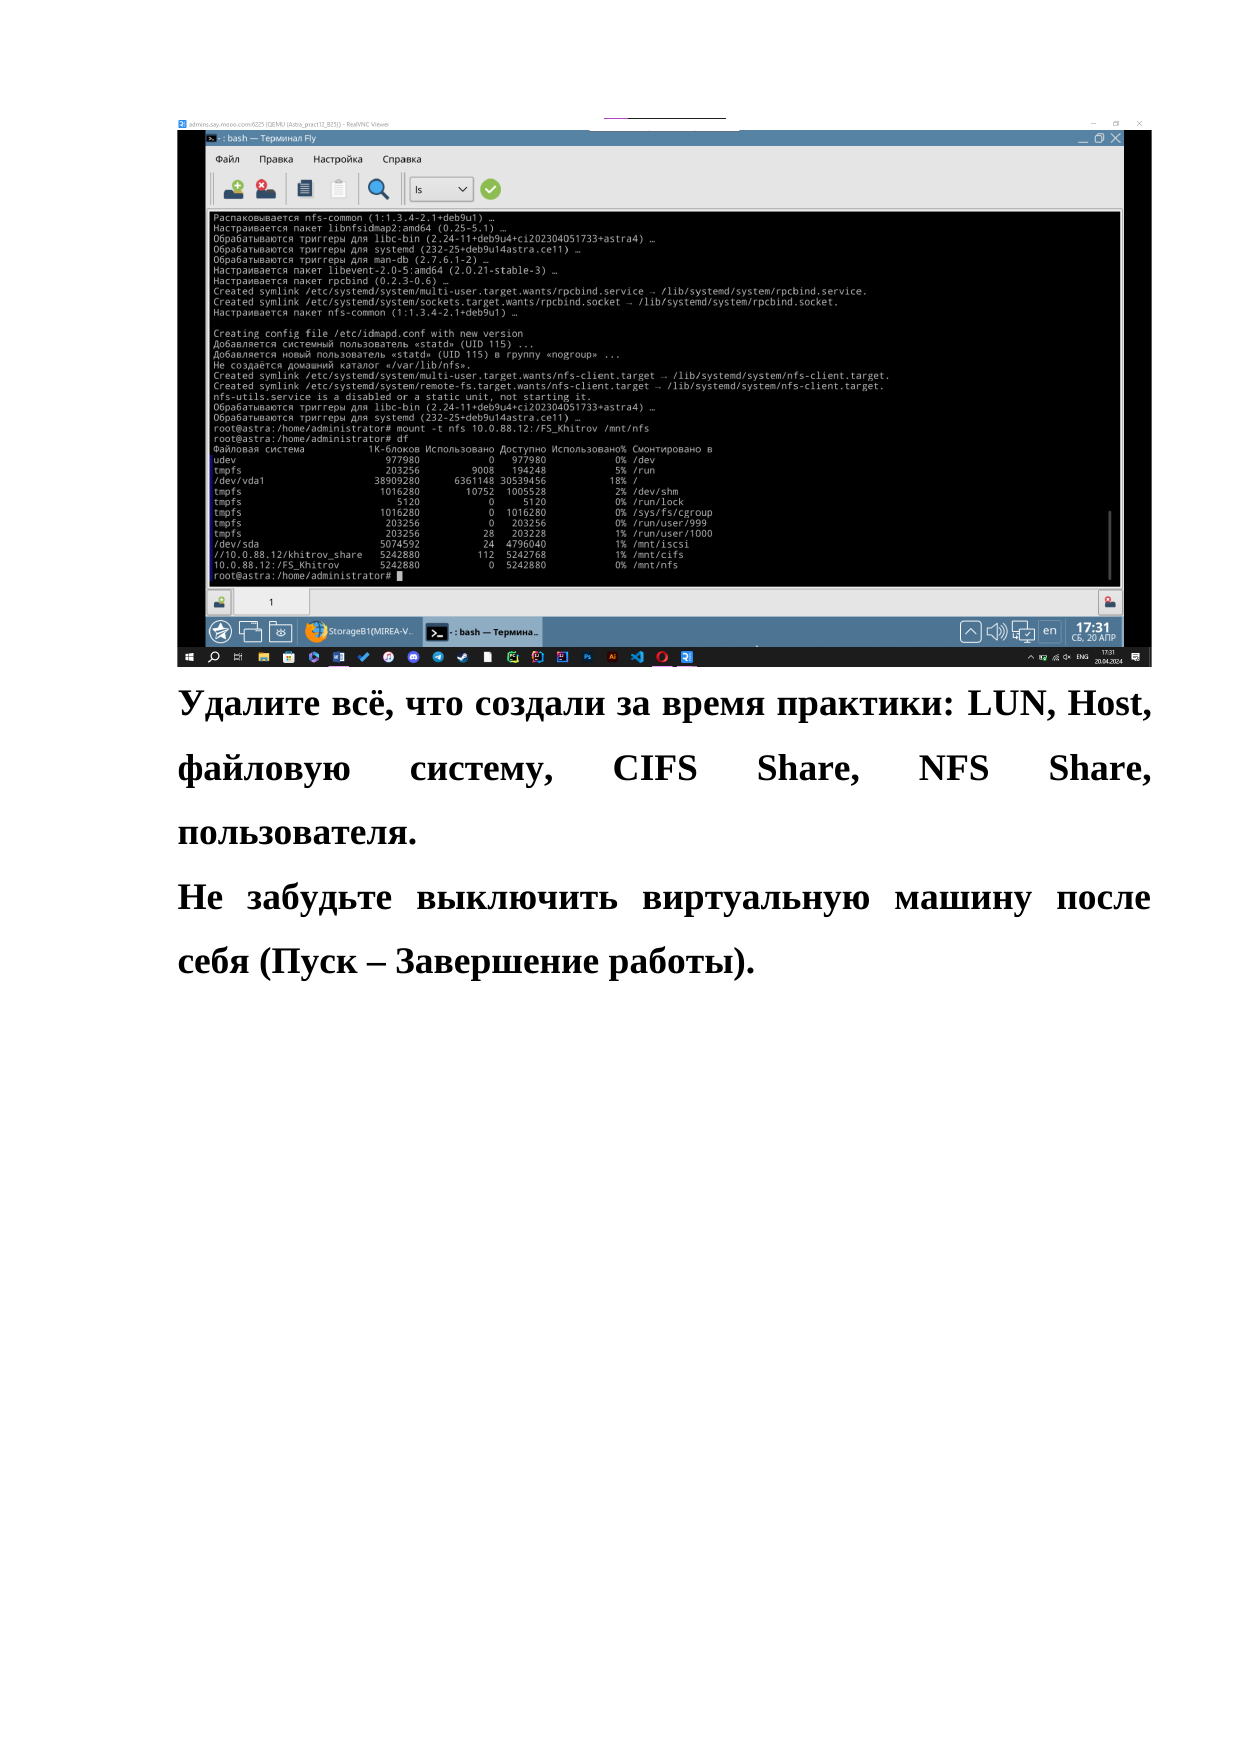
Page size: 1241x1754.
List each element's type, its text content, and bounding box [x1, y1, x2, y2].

text Не забудьте выключить виртуальную машину после себя (Пуск – Завершение работы). [177, 874, 1152, 982]
text Удалите всё, что создали за время практики: LUN, Host, файловую систему, CIFS Share, NFS Share, пользователя. [177, 680, 1152, 853]
picture [177, 118, 1152, 667]
